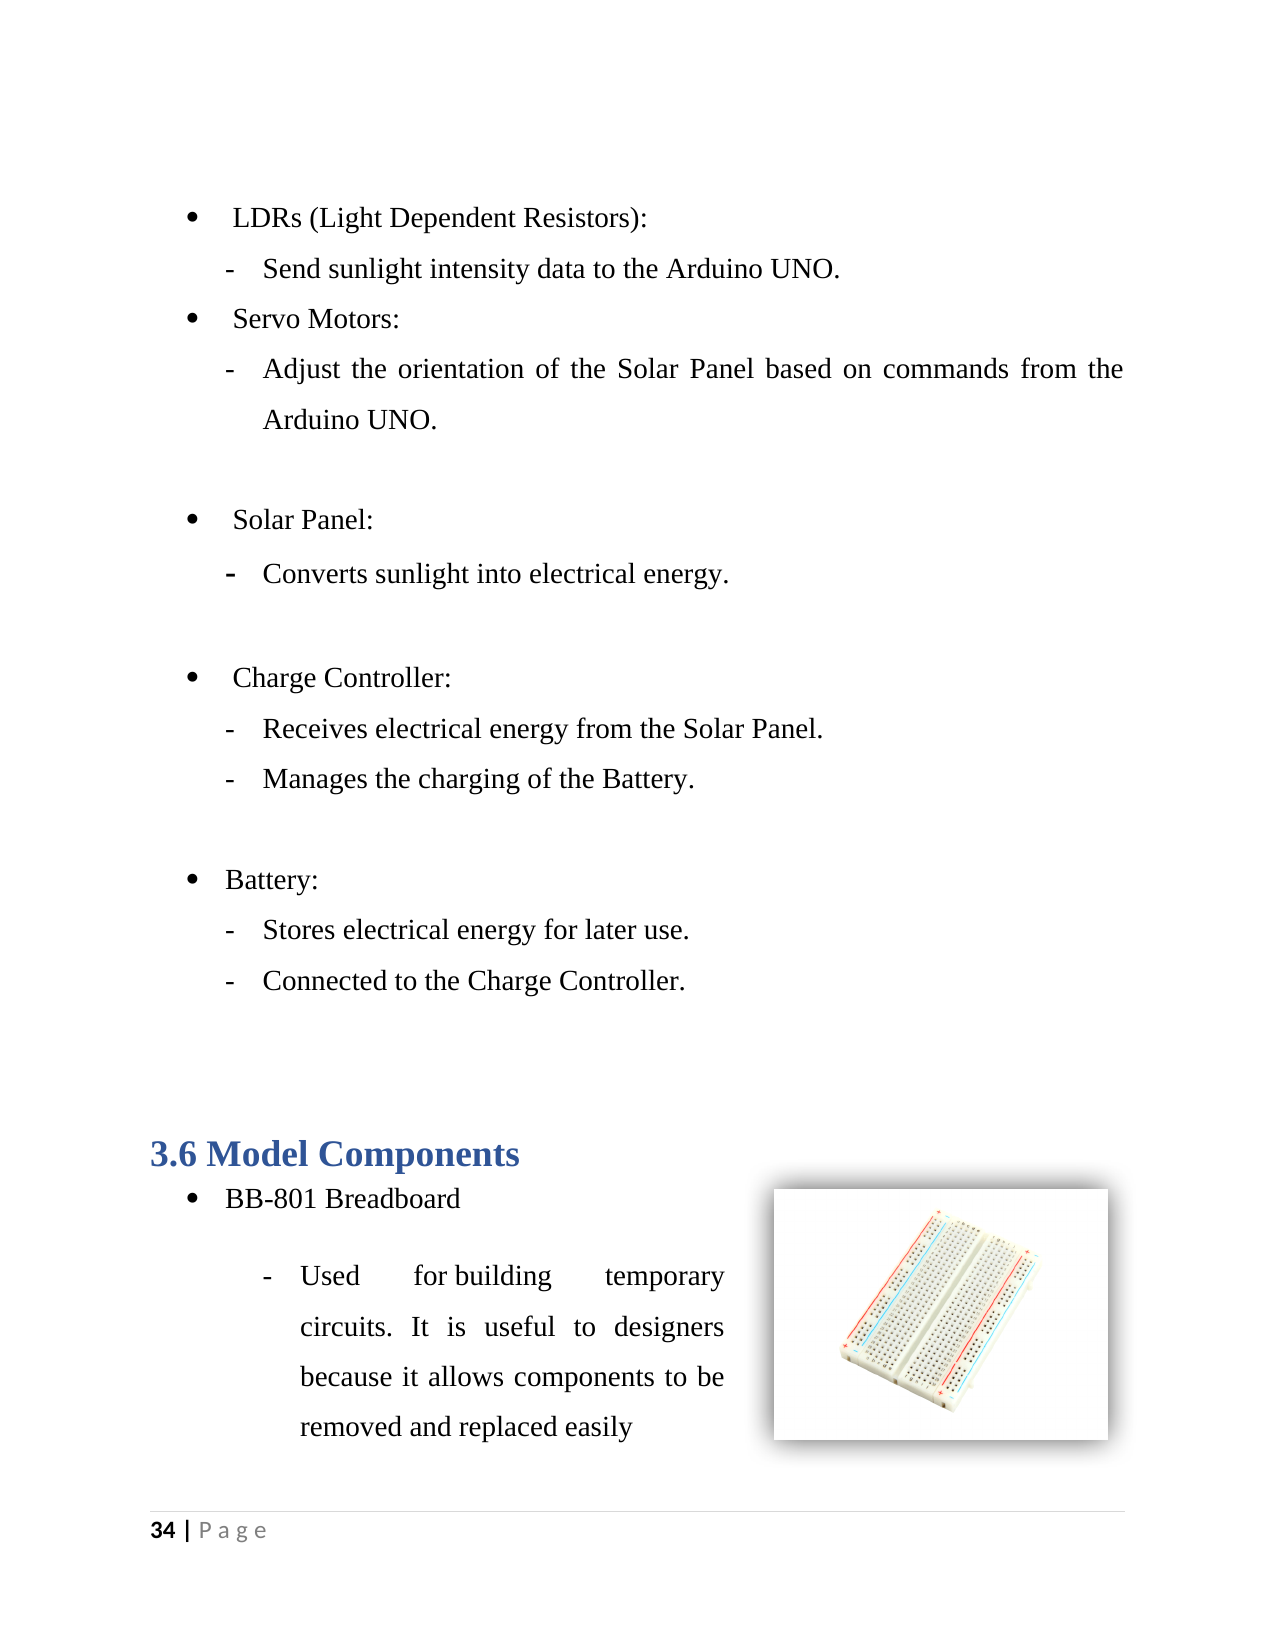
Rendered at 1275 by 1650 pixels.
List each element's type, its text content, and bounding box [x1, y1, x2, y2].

list Solar Panel: [187, 502, 1125, 536]
list Manages the charging of the Battery. [225, 761, 1125, 795]
list Charge Controller: [187, 661, 1125, 694]
list Send sunlight intensity data to the Arduino UNO. [225, 251, 1125, 284]
list Stores electrical energy for later use. [225, 912, 1125, 946]
list Adjust the orientation of the Solar Panel based on commands from the Arduino UNO. [225, 351, 1125, 435]
list Converts sunlight into electrical energy. [225, 553, 1125, 591]
subtitle 3.6 Model Components [150, 1132, 1125, 1175]
list Battery: [187, 862, 1125, 896]
picture [774, 1189, 1108, 1440]
list LDRs (Light Dependent Resistors): [187, 200, 1125, 234]
list Connected to the Charge Controller. [225, 963, 1125, 996]
list Receives electrical energy from the Solar Panel. [225, 711, 1125, 744]
list BB-801 Breadboard [187, 1181, 758, 1215]
list Servo Motors: [187, 301, 1125, 335]
list Used for building temporary circuits. It is useful to designers because it allows components to be removed and replaced easily [262, 1258, 756, 1443]
